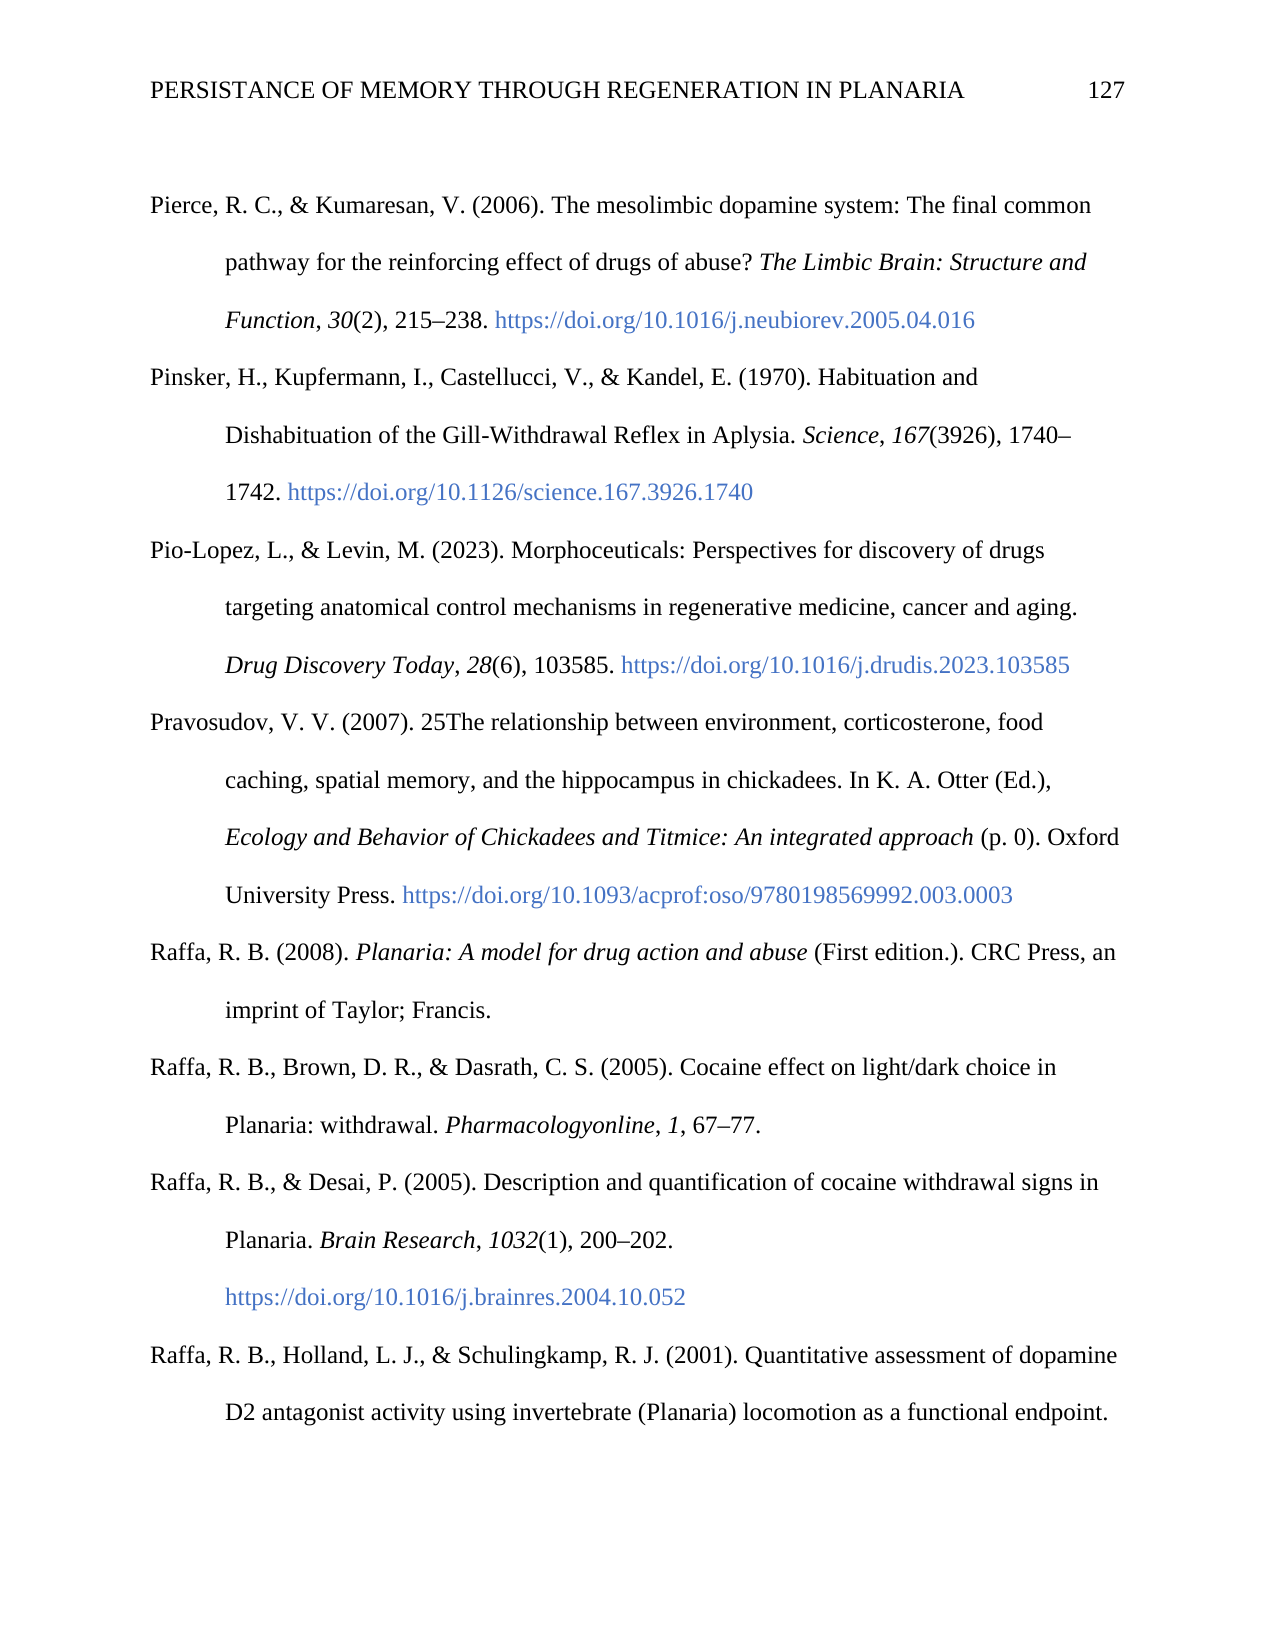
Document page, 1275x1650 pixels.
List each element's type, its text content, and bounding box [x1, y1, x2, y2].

text Pio-Lopez, L., & Levin, M. (2023). Morphoceuticals: Perspectives for discovery of drugs targeting anatomical control mechanisms in regenerative medicine, cancer and aging. Drug Discovery Today, 28(6), 103585. https://doi.org/10.1016/j.drudis.2023.103585 [150, 535, 1125, 679]
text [150, 1340, 1125, 1426]
text Pravosudov, V. V. (2007). 25The relationship between environment, corticosterone, food caching, spatial memory, and the hippocampus in chickadees. In K. A. Otter (Ed.), Ecology and Behavior of Chickadees and Titmice: An integrated approach (p. 0). Oxford University Press. https://doi.org/10.1093/acprof:oso/9780198569992.003.0003 [150, 707, 1125, 909]
text Pierce, R. C., & Kumaresan, V. (2006). The mesolimbic dopamine system: The final common pathway for the reinforcing effect of drugs of abuse? The Limbic Brain: Structure and Function, 30(2), 215–238. https://doi.org/10.1016/j.neubiorev.2005.04.016 [150, 190, 1125, 334]
text Pinsker, H., Kupfermann, I., Castellucci, V., & Kandel, E. (1970). Habituation and Dishabituation of the Gill-Withdrawal Reflex in Aplysia. Science, 167(3926), 1740–1742. https://doi.org/10.1126/science.167.3926.1740 [150, 362, 1125, 506]
text Raffa, R. B., & Desai, P. (2005). Description and quantification of cocaine withdrawal signs in Planaria. Brain Research, 1032(1), 200–202. https://doi.org/10.1016/j.brainres.2004.10.052 [150, 1167, 1125, 1311]
text Raffa, R. B., Brown, D. R., & Dasrath, C. S. (2005). Cocaine effect on light/dark choice in Planaria: withdrawal. Pharmacologyonline, 1, 67–77. [150, 1052, 1125, 1139]
text Raffa, R. B. (2008). Planaria: A model for drug action and abuse (First edition.). CRC Press, an imprint of Taylor; Francis. [150, 937, 1125, 1024]
